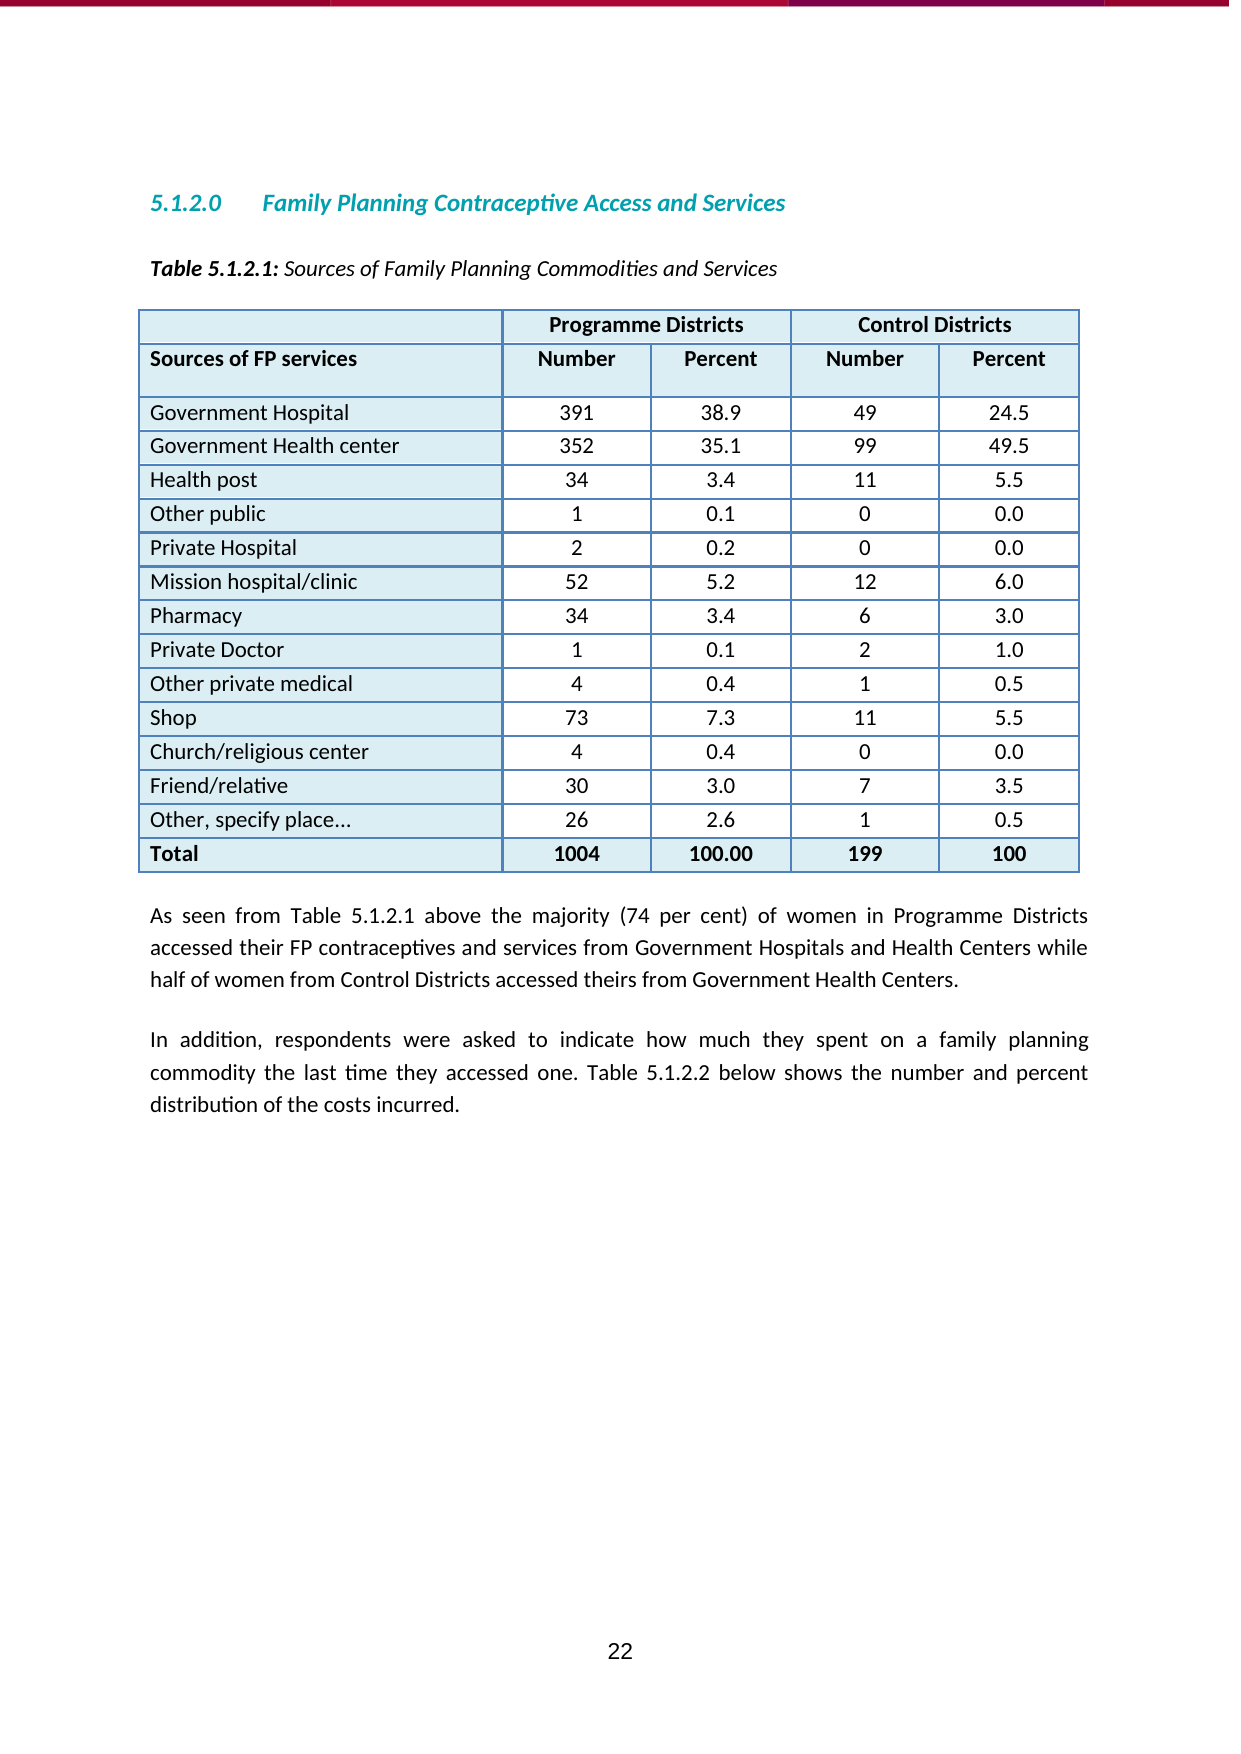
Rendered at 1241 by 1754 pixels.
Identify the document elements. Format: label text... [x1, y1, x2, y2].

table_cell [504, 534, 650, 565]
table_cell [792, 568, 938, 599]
subtitle Family Planning Contraceptive Access and Services [150, 187, 1090, 218]
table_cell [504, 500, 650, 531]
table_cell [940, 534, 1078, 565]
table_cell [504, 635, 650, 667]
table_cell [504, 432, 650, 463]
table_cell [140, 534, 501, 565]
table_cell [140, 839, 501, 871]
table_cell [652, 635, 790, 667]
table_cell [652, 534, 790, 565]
text In addition, respondents were asked to indicate how much they spent on a family planning commodity the last time they accessed one. Table 5.1.2.2 below shows the number and percent distribution of the costs incurred. [150, 1026, 1090, 1118]
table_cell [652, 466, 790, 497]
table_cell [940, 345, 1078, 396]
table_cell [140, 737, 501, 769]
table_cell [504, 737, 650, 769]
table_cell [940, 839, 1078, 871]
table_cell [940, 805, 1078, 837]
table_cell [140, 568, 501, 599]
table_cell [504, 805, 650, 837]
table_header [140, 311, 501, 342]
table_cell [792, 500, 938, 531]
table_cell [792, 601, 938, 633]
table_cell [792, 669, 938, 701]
picture [0, 0, 1229, 1718]
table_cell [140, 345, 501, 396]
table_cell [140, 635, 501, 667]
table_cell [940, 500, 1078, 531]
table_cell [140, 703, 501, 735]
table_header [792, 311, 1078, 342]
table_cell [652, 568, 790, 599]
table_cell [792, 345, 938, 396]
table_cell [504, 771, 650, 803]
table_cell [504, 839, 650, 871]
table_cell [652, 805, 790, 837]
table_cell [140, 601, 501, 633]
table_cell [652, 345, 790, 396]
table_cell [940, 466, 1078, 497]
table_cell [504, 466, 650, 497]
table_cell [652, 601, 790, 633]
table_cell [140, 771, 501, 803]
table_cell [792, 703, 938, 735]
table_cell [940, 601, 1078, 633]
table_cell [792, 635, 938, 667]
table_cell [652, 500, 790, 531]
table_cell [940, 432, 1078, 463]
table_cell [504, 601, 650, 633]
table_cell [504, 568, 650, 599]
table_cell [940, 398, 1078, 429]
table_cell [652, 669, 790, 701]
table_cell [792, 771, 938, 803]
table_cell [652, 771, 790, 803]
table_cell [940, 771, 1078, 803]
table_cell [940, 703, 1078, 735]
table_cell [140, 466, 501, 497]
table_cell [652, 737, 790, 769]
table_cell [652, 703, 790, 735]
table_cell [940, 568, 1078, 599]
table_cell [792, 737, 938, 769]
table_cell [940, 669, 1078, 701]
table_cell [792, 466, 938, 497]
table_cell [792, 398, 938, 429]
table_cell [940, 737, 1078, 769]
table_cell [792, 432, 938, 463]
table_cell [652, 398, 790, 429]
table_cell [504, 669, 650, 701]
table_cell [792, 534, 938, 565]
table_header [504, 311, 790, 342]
text As seen from Table 5.1.2.1 above the majority (74 per cent) of women in Programme Districts accessed their FP contraceptives and services from Government Hospitals and Health Centers while half of women from Control Districts accessed theirs from Government Health Centers. [150, 901, 1090, 993]
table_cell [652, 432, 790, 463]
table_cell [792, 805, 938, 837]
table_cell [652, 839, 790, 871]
subtitle Table 5.1.2.1: Sources of Family Planning Commodities and Services [150, 254, 1090, 282]
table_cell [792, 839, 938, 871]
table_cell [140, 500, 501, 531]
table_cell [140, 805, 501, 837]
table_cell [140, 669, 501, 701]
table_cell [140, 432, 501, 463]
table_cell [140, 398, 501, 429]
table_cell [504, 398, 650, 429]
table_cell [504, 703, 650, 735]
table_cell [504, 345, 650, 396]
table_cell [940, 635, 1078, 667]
